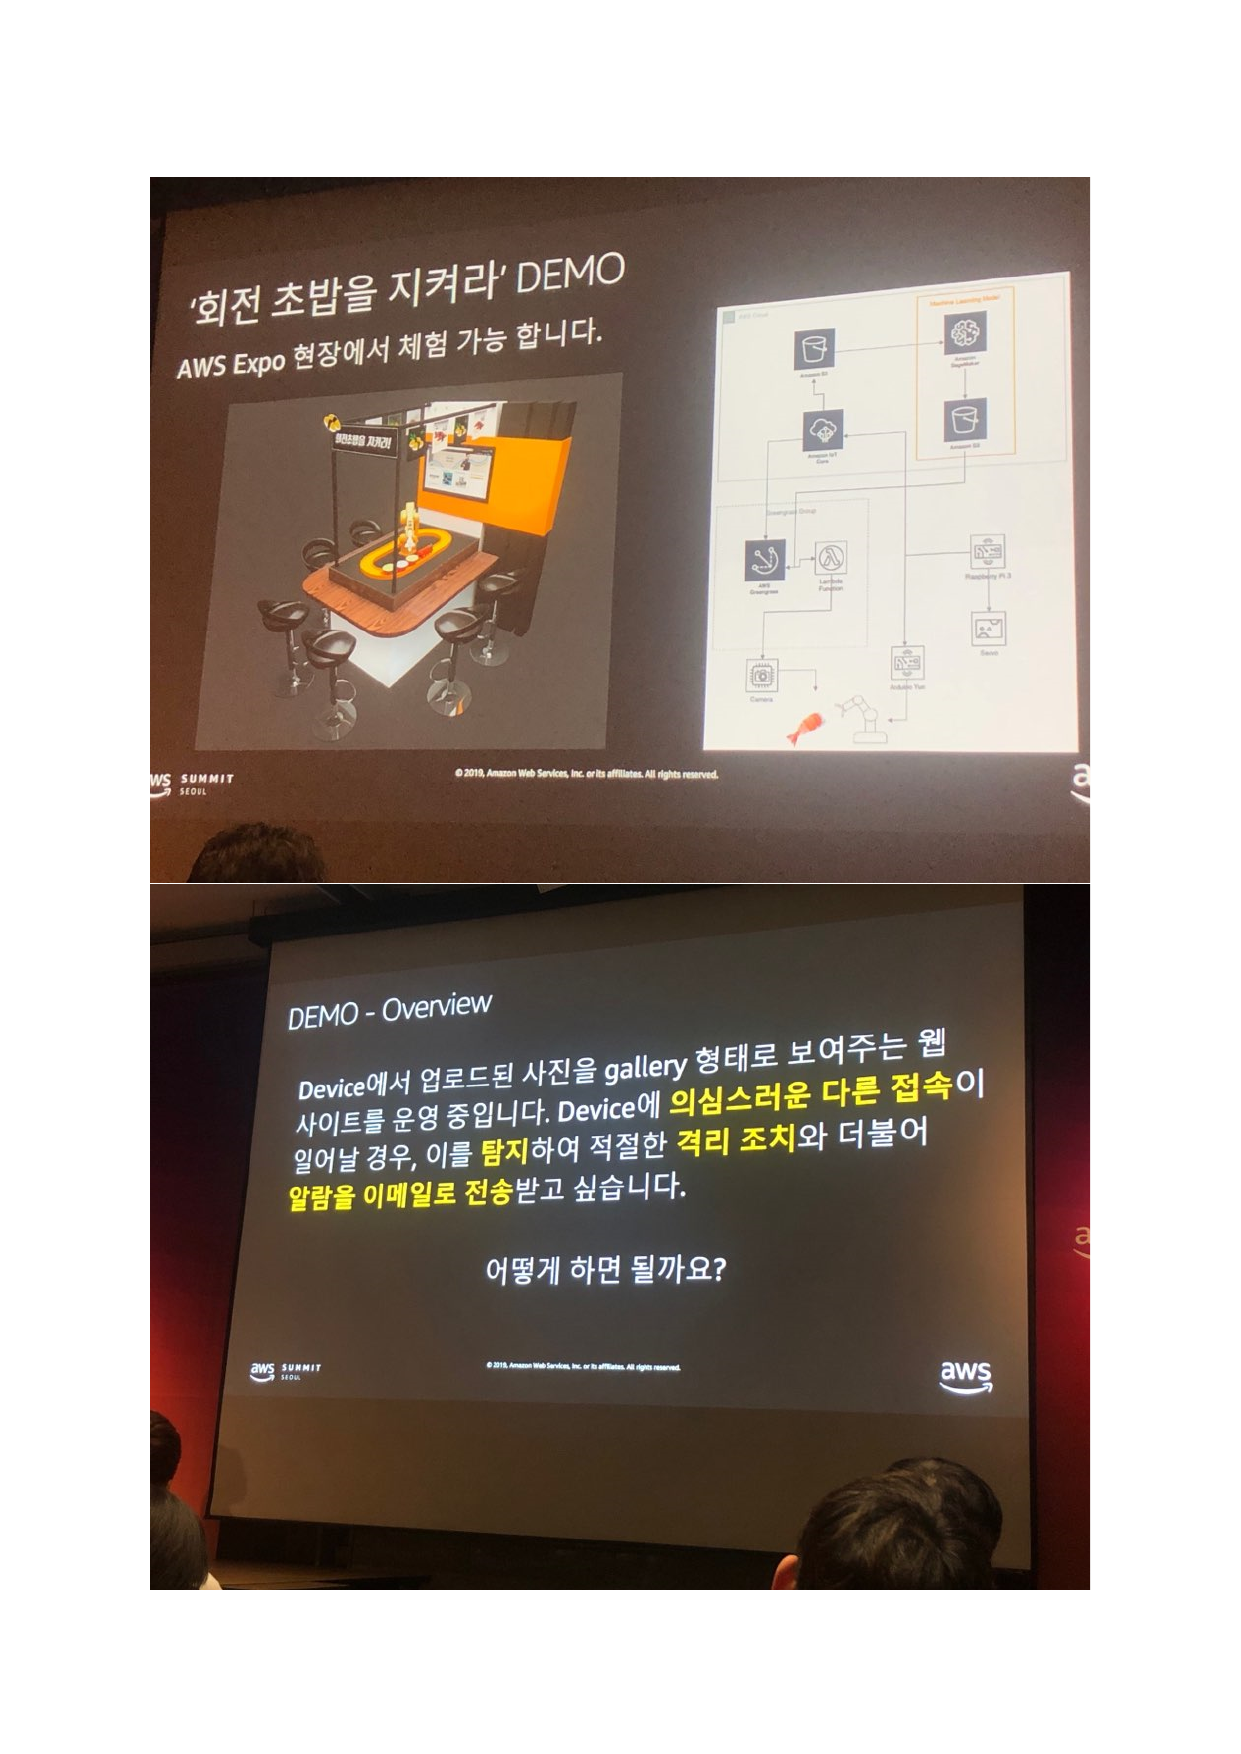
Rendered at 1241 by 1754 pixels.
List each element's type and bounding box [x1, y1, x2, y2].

picture [150, 884, 1091, 1590]
picture [150, 177, 1091, 883]
